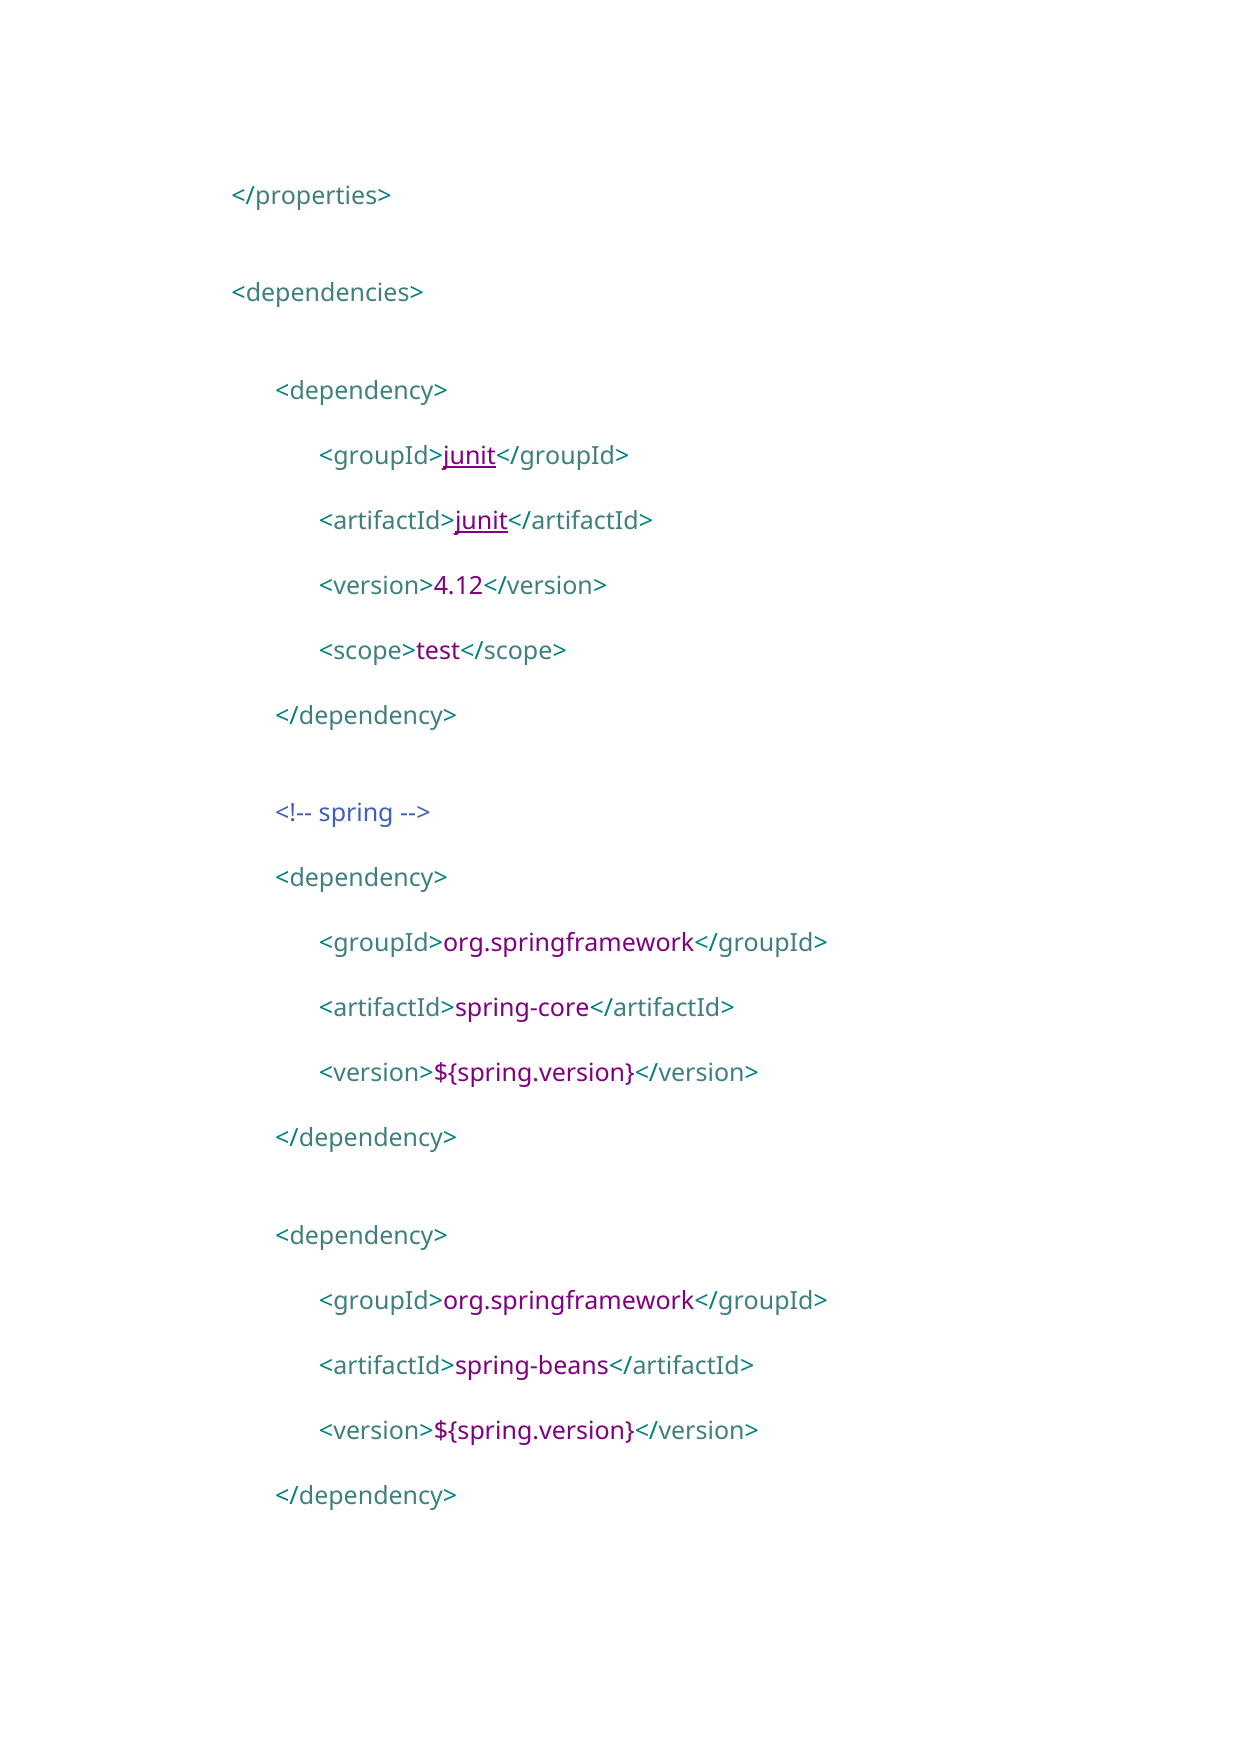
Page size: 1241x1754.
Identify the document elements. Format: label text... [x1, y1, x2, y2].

text <dependencies> [187, 259, 1053, 324]
text <artifactId>spring-core</artifactId> [187, 974, 1053, 1039]
text <groupId>org.springframework</groupId> [187, 909, 1053, 974]
text </dependency> [187, 682, 1053, 747]
text </properties> [187, 162, 1053, 227]
text <scope>test</scope> [187, 617, 1053, 682]
text <version>${spring.version}</version> [187, 1039, 1053, 1104]
text </dependency> [187, 1104, 1053, 1169]
text <groupId>junit</groupId> [187, 422, 1053, 487]
text <groupId>org.springframework</groupId> [187, 1267, 1053, 1332]
text </dependency> [187, 1462, 1053, 1527]
text <artifactId>junit</artifactId> [187, 487, 1053, 552]
text <version>${spring.version}</version> [187, 1397, 1053, 1462]
text <version>4.12</version> [187, 552, 1053, 617]
text <!-- spring --> [187, 779, 1053, 844]
text <artifactId>spring-beans</artifactId> [187, 1332, 1053, 1397]
text <dependency> [187, 1202, 1053, 1267]
text <dependency> [187, 844, 1053, 909]
text <dependency> [187, 357, 1053, 422]
